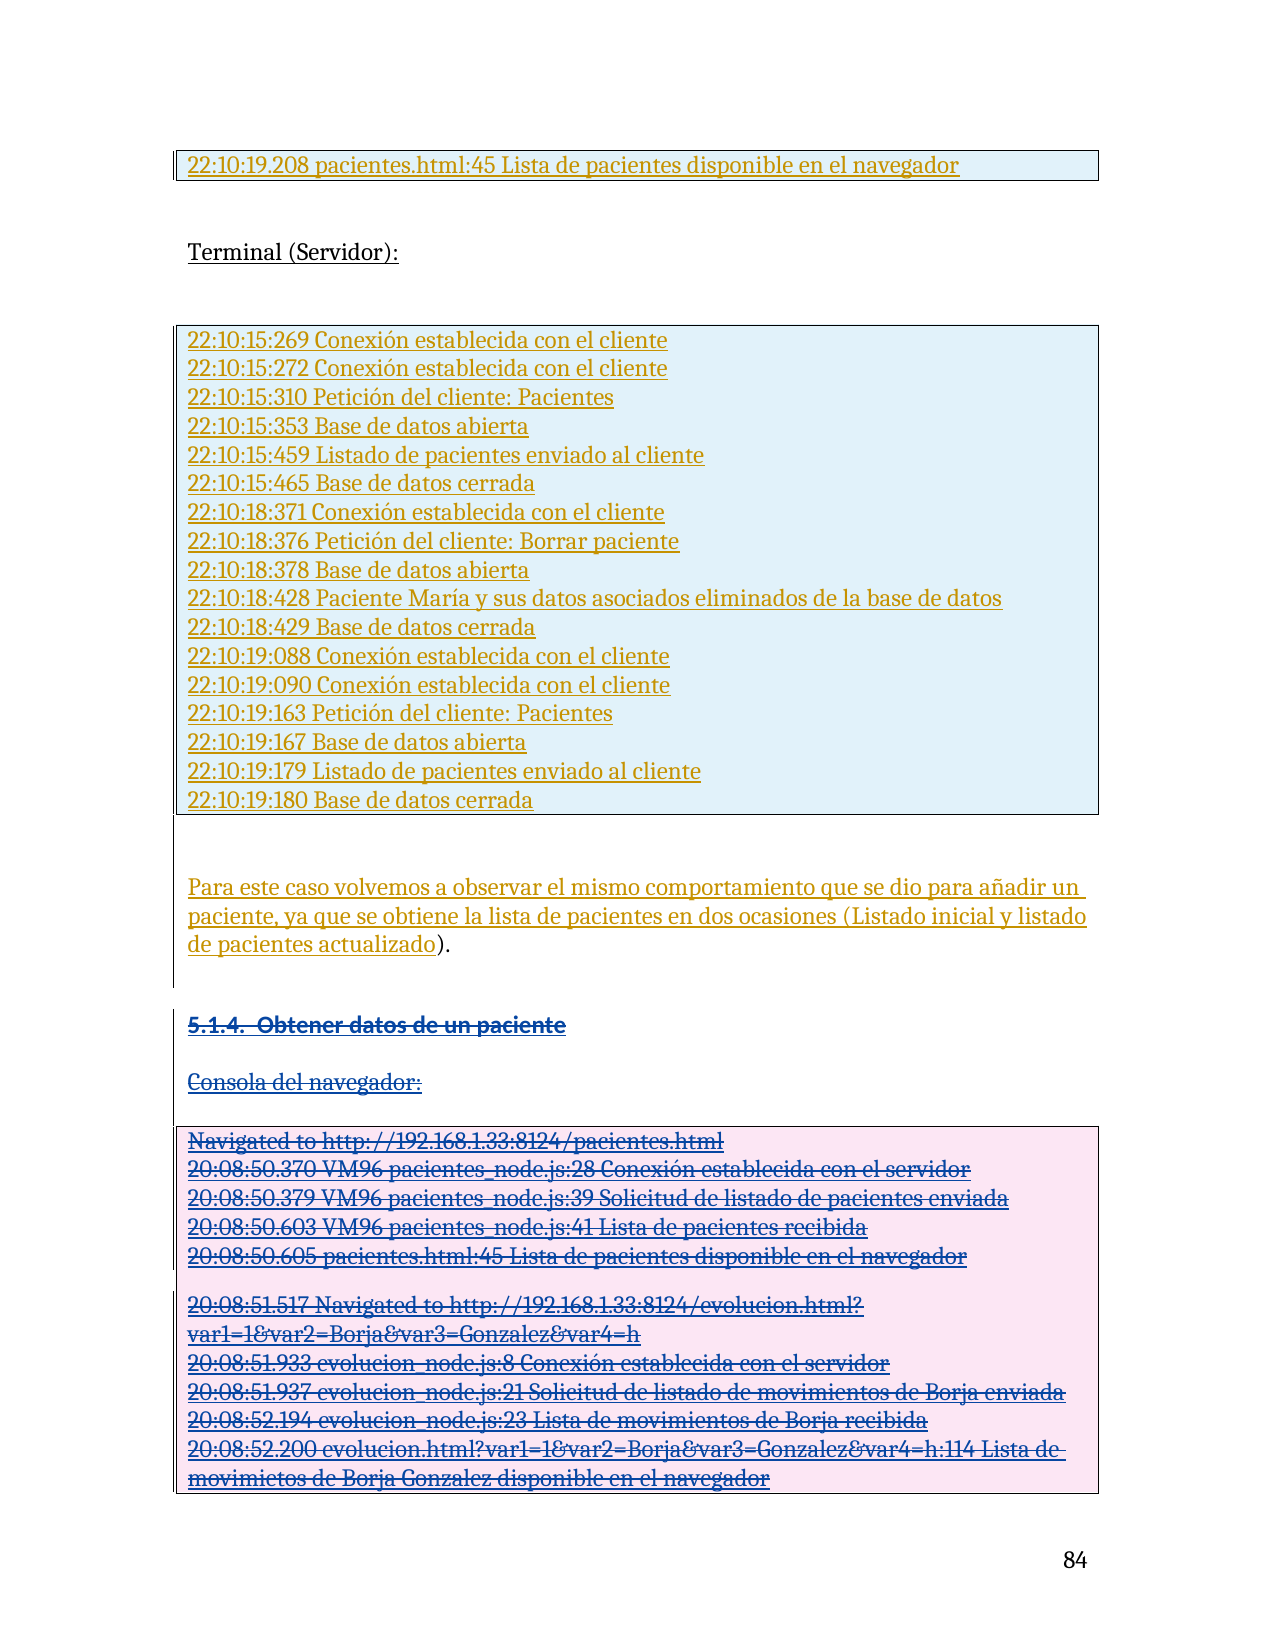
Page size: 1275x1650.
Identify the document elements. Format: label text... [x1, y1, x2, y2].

text Terminal (Servidor): [187, 238, 1087, 267]
text ). [187, 873, 1087, 926]
text ). [187, 927, 1087, 959]
